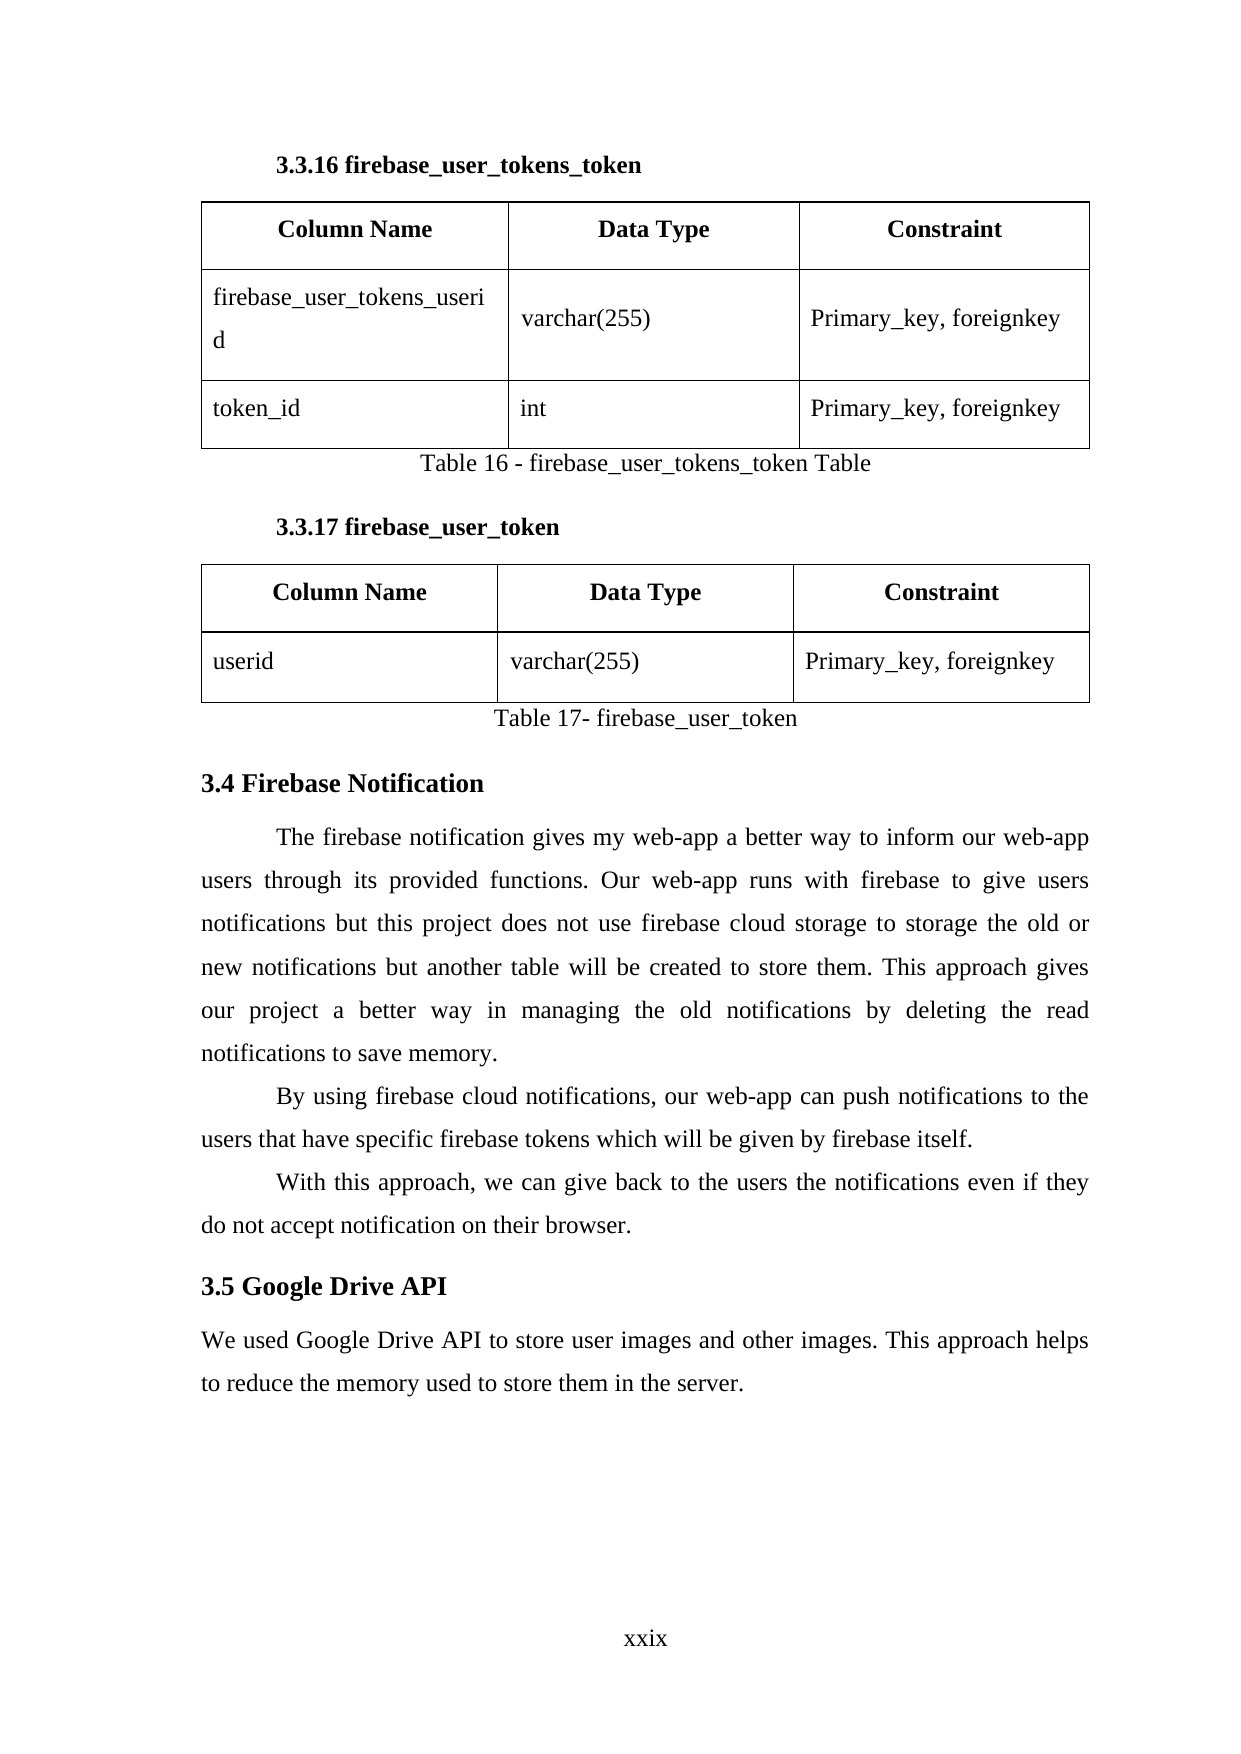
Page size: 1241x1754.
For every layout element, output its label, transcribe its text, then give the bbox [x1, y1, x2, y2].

table_cell int [509, 381, 799, 447]
table_cell Primary_key, foreignkey [794, 633, 1089, 702]
text Table 16 - firebase_user_tokens_token Table [201, 449, 1090, 477]
subtitle 3.5 Google Drive API [201, 1270, 1090, 1301]
text Table 17- firebase_user_token [201, 703, 1090, 732]
subtitle 3.3.17 firebase_user_token [201, 512, 1090, 541]
table_cell [509, 270, 799, 380]
table_cell firebase_user_tokens_userid [202, 270, 508, 380]
table_cell token_id [202, 381, 508, 447]
table_header Constraint [800, 203, 1089, 269]
table_cell [498, 633, 793, 702]
text By using firebase cloud notifications, our web-app can push notifications to the users that have specific firebase tokens which will be given by firebase itself. [201, 1081, 1090, 1153]
table_header Column Name [202, 203, 508, 269]
table_header Data Type [498, 565, 793, 631]
text The firebase notification gives my web-app a better way to inform our web-app users through its provided functions. Our web-app runs with firebase to give users notifications but this project does not use firebase cloud storage to storage the old or new notifications but another table will be created to store them. This approach gives our project a better way in managing the old notifications by deleting the read notifications to save memory. [201, 822, 1090, 1067]
table_header Data Type [509, 203, 799, 269]
table_cell Primary_key, foreignkey [800, 270, 1089, 380]
text With this approach, we can give back to the users the notifications even if they do not accept notification on their browser. [201, 1167, 1090, 1239]
text We used Google Drive API to store user images and other images. This approach helps to reduce the memory used to store them in the server. [201, 1325, 1090, 1397]
table_header Column Name [202, 565, 497, 631]
subtitle 3.4 Firebase Notification [201, 767, 1090, 798]
table_cell userid [202, 633, 497, 702]
table_cell Primary_key, foreignkey [800, 381, 1089, 447]
subtitle 3.3.16 firebase_user_tokens_token [201, 150, 1090, 179]
table_header Constraint [794, 565, 1089, 631]
